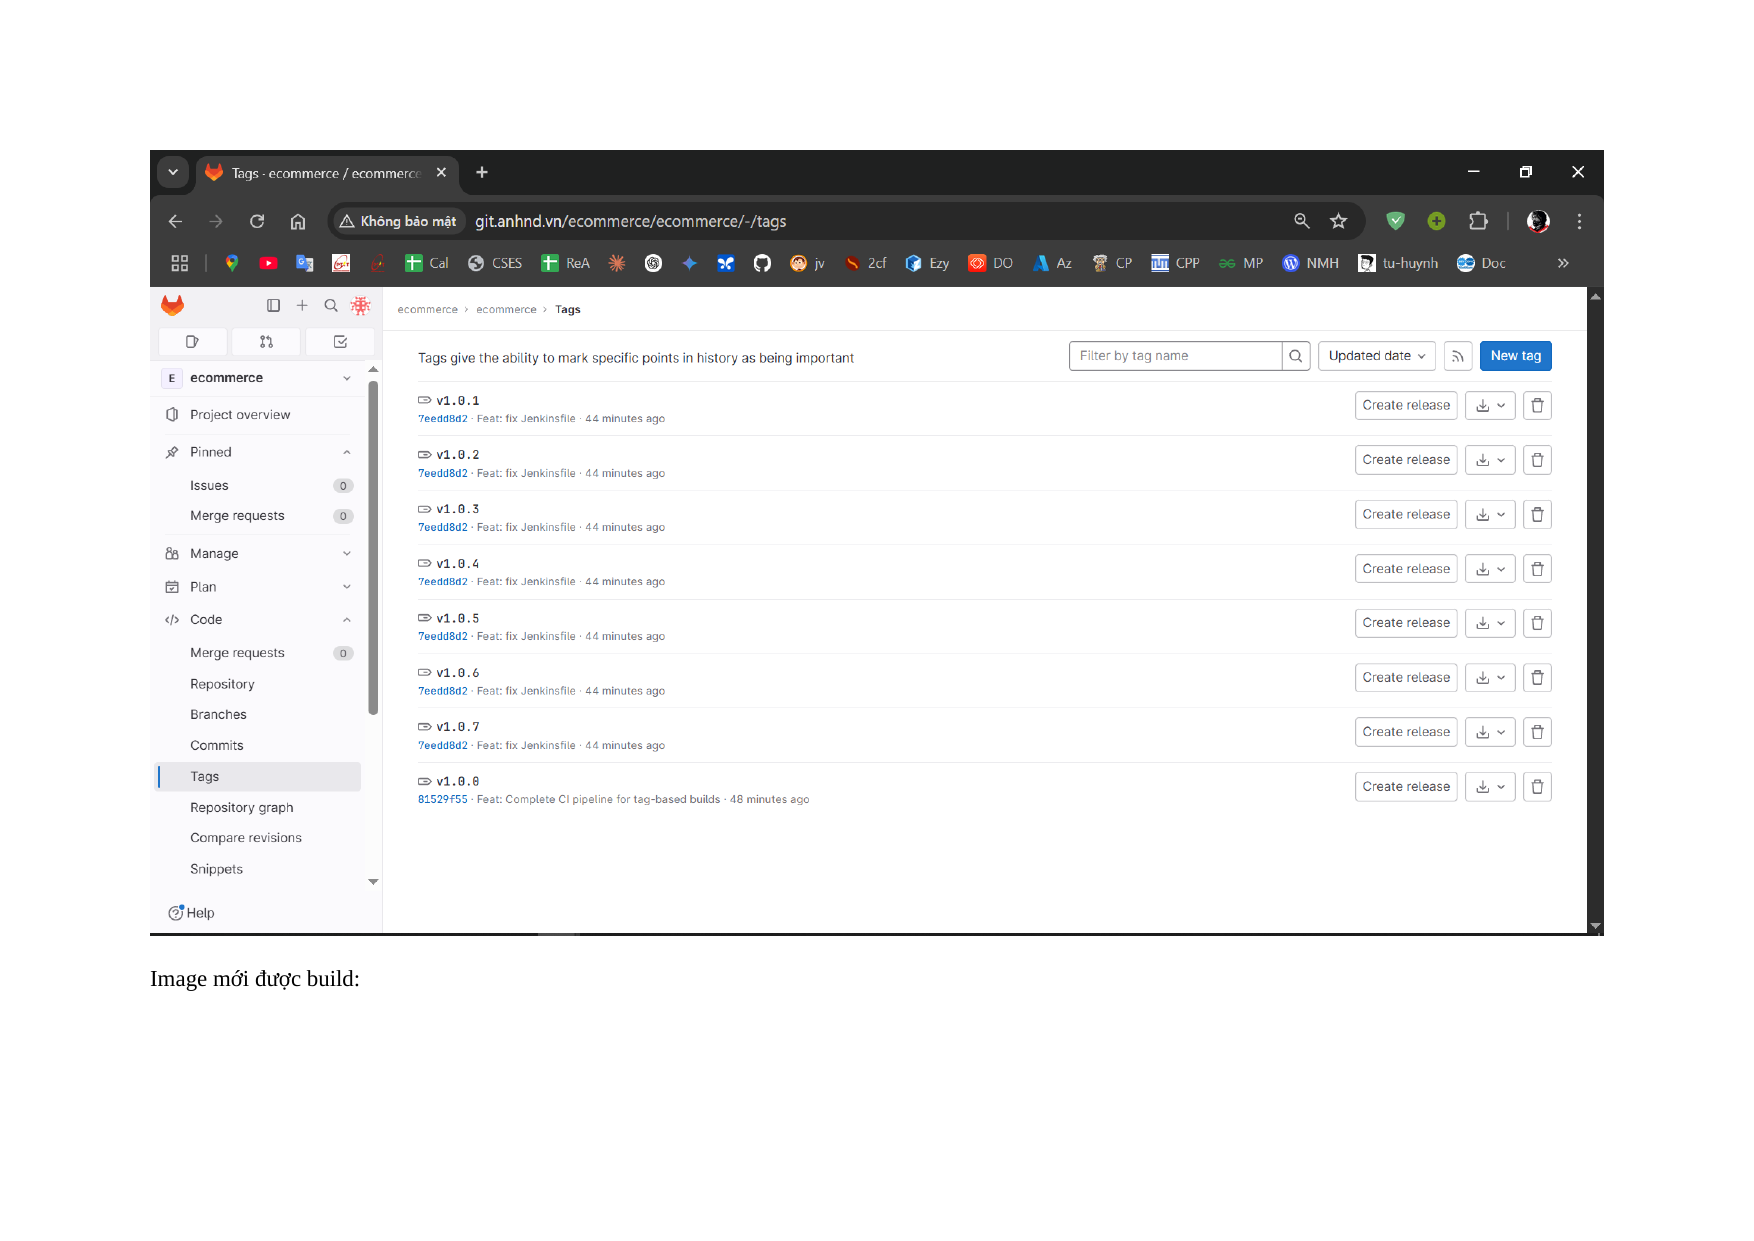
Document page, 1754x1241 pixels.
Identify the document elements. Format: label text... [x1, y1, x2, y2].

picture [150, 150, 1604, 936]
text Image mới được build: [150, 965, 1604, 991]
